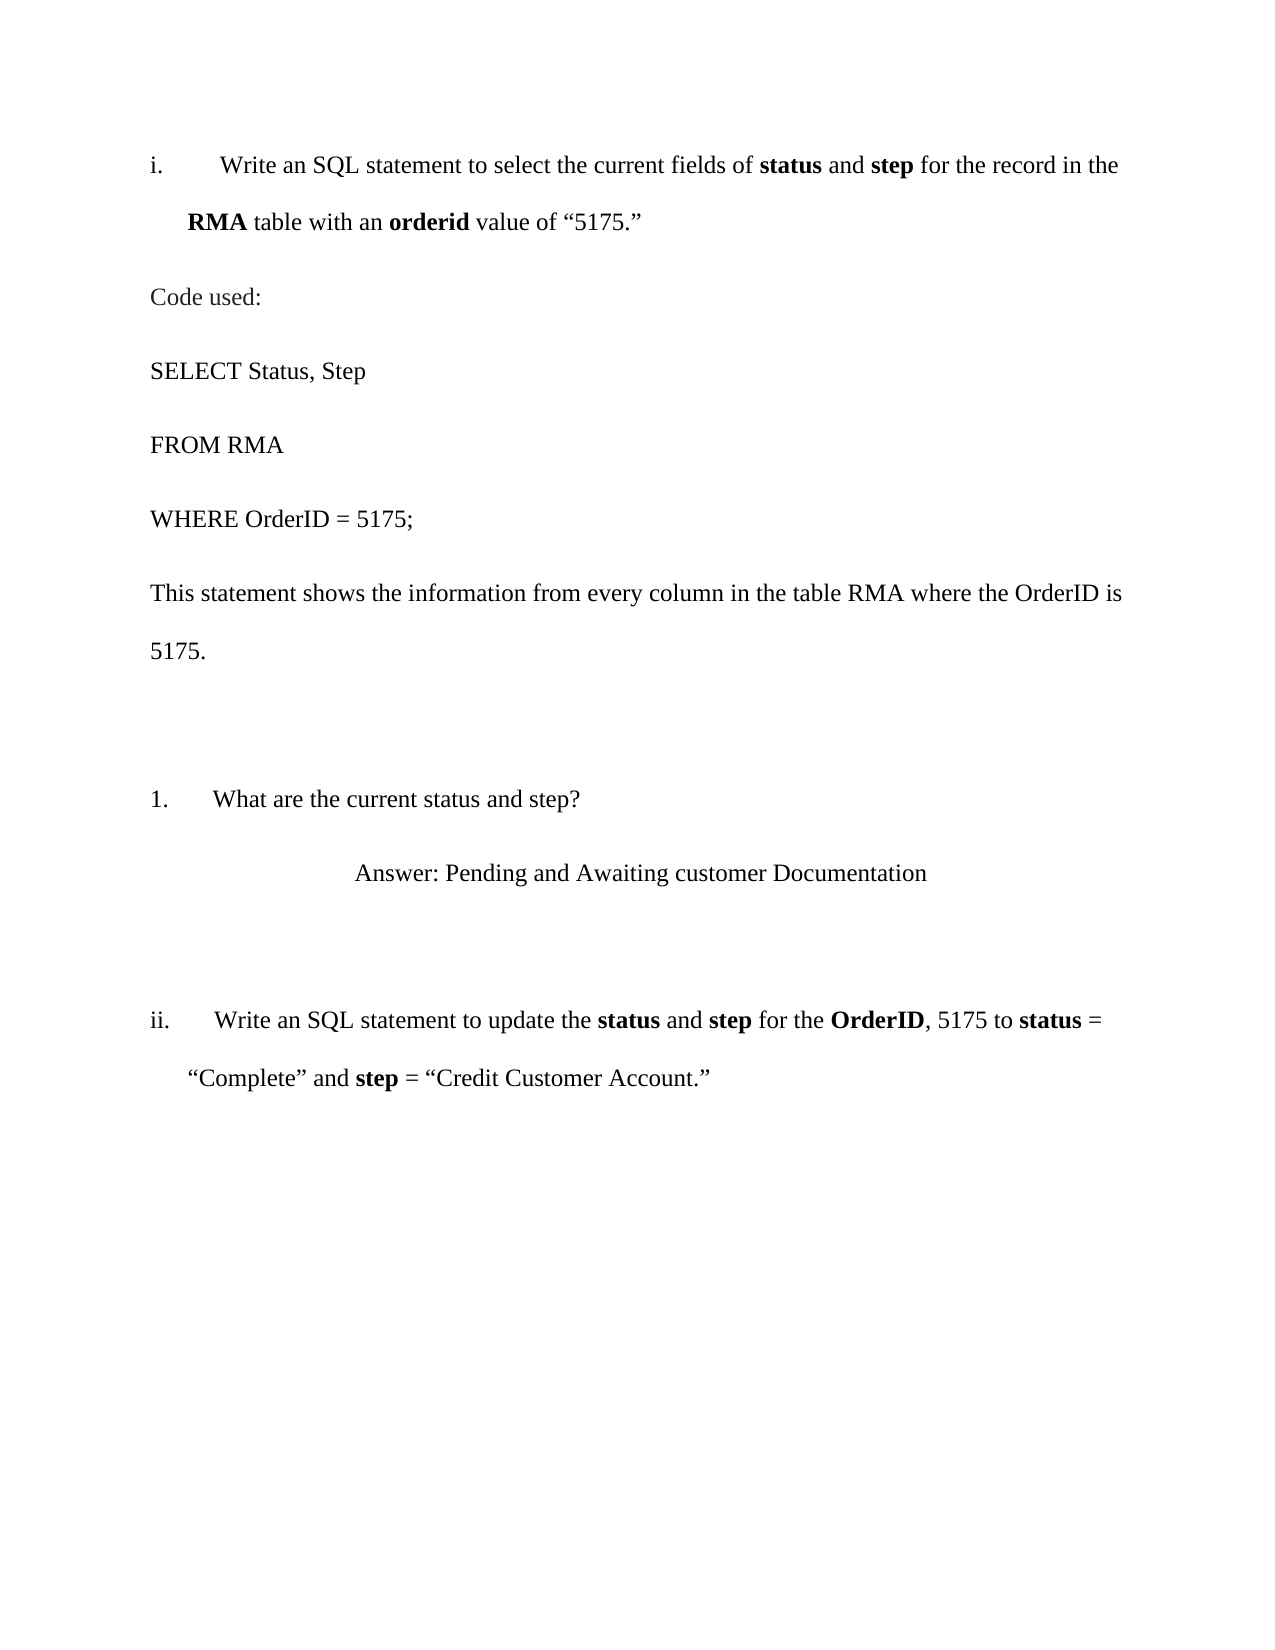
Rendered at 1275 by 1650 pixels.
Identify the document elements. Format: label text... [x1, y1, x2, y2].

text Code used: [150, 282, 1125, 310]
text WHERE OrderID = 5175; [150, 504, 1125, 533]
text FROM RMA [150, 430, 1125, 459]
text i. Write an SQL statement to select the current fields of status and step for the record in the RMA table with an orderid value of “5175.” [150, 150, 1125, 236]
text ii. Write an SQL statement to update the status and step for the OrderID, 5175 to status = “Complete” and step = “Credit Customer Account.” [150, 1005, 1125, 1091]
text SELECT Status, Step [150, 356, 1125, 384]
text Answer: Pending and Awaiting customer Documentation [150, 858, 1125, 887]
text 1. What are the current status and step? [150, 784, 1125, 813]
text This statement shows the information from every column in the table RMA where the OrderID is 5175. [150, 578, 1125, 664]
